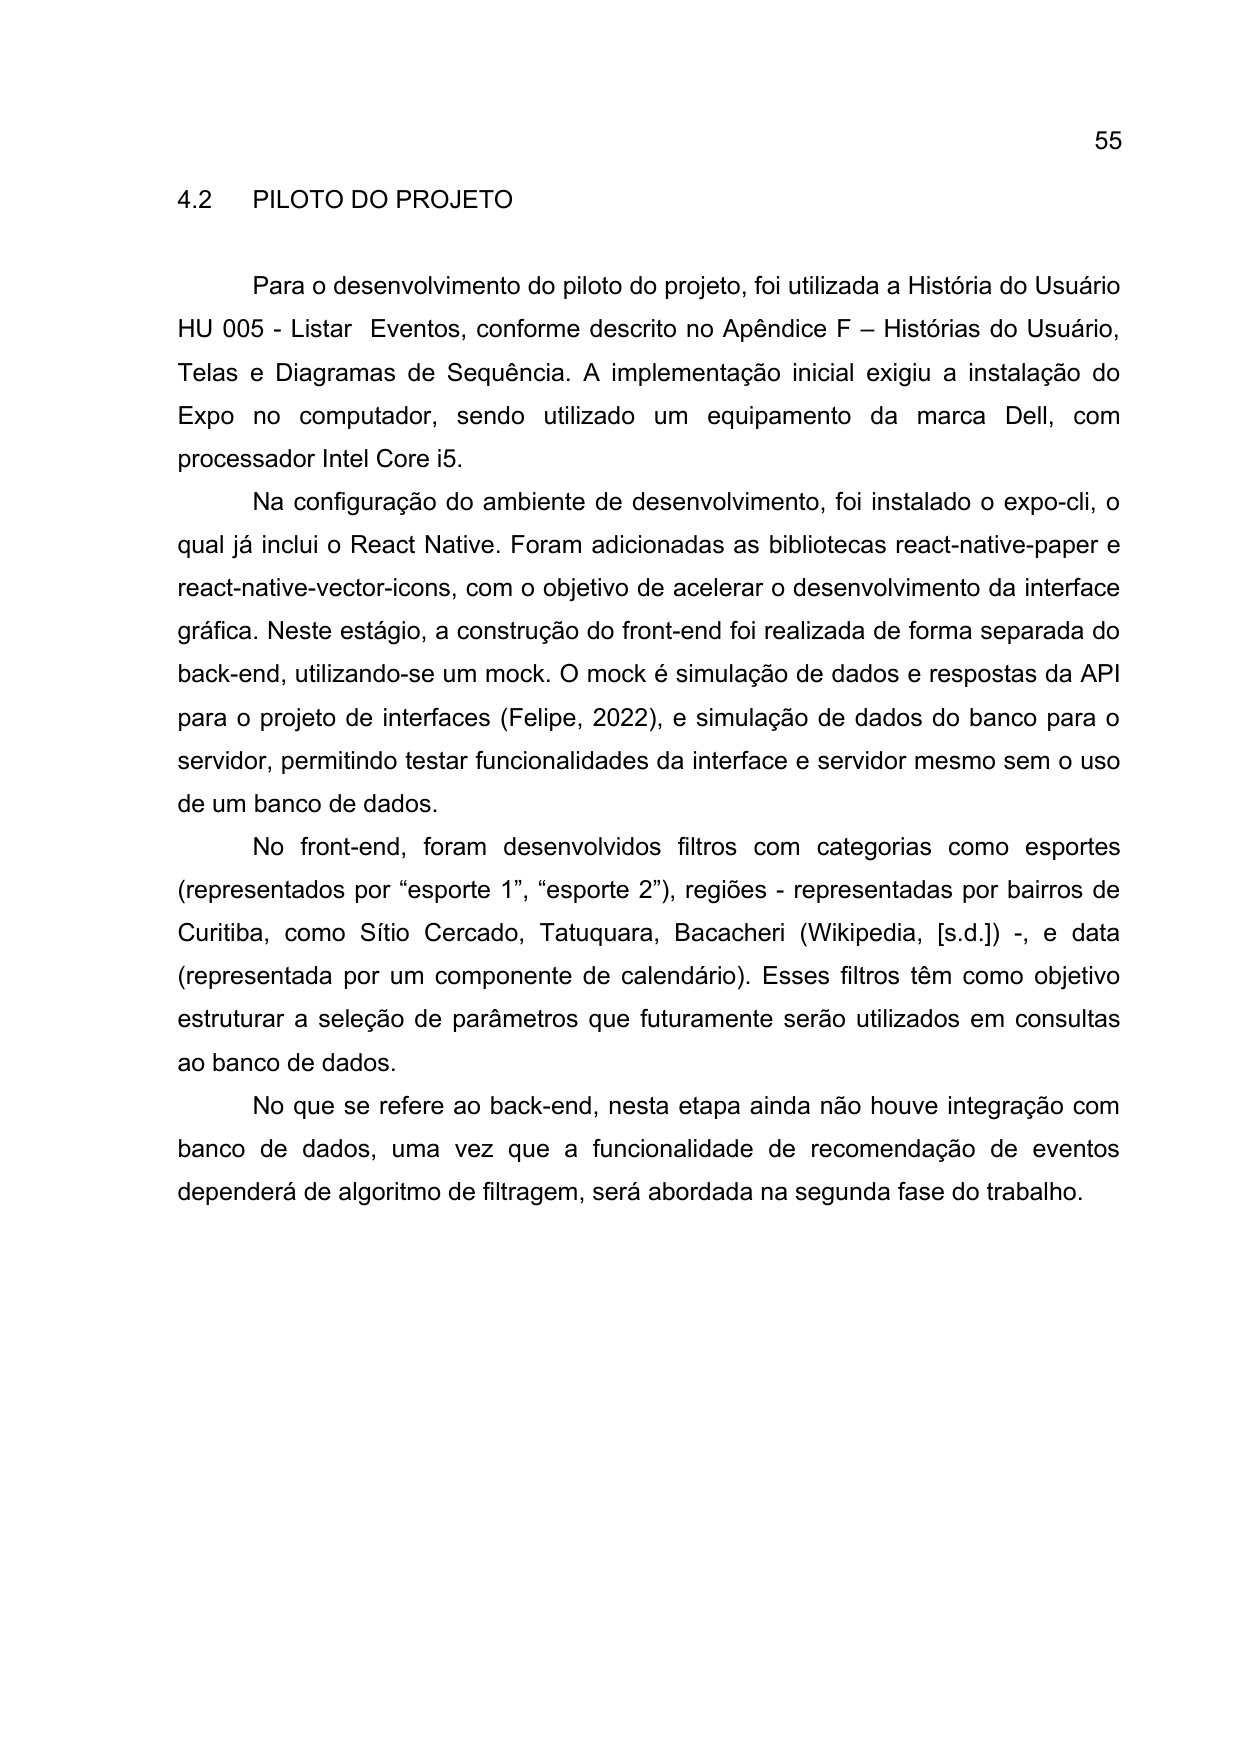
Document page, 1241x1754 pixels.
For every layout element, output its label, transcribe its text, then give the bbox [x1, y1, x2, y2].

text No front-end, foram desenvolvidos filtros com categorias como esportes (representados por “esporte 1”, “esporte 2”), regiões - representadas por bairros de Curitiba, como Sítio Cercado, Tatuquara, Bacacheri (Wikipedia, [s.d.]) -, e data (representada por um componente de calendário). Esses filtros têm como objetivo estruturar a seleção de parâmetros que futuramente serão utilizados em consultas ao banco de dados. [177, 832, 1122, 1076]
subtitle PILOTO DO PROJETO [177, 185, 1122, 214]
text Na configuração do ambiente de desenvolvimento, foi instalado o expo-cli, o qual já inclui o React Native. Foram adicionadas as bibliotecas react-native-paper e react-native-vector-icons, com o objetivo de acelerar o desenvolvimento da interface gráfica. Neste estágio, a construção do front-end foi realizada de forma separada do back-end, utilizando-se um mock. O mock é simulação de dados e respostas da API para o projeto de interfaces (Felipe, 2022), e simulação de dados do banco para o servidor, permitindo testar funcionalidades da interface e servidor mesmo sem o uso de um banco de dados. [177, 487, 1122, 817]
text Para o desenvolvimento do piloto do projeto, foi utilizada a História do Usuário HU 005 - Listar Eventos, conforme descrito no Apêndice F – Histórias do Usuário, Telas e Diagramas de Sequência. A implementação inicial exigiu a instalação do Expo no computador, sendo utilizado um equipamento da marca Dell, com processador Intel Core i5. [177, 271, 1122, 472]
text No que se refere ao back-end, nesta etapa ainda não houve integração com banco de dados, uma vez que a funcionalidade de recomendação de eventos dependerá de algoritmo de filtragem, será abordada na segunda fase do trabalho. [177, 1091, 1122, 1206]
